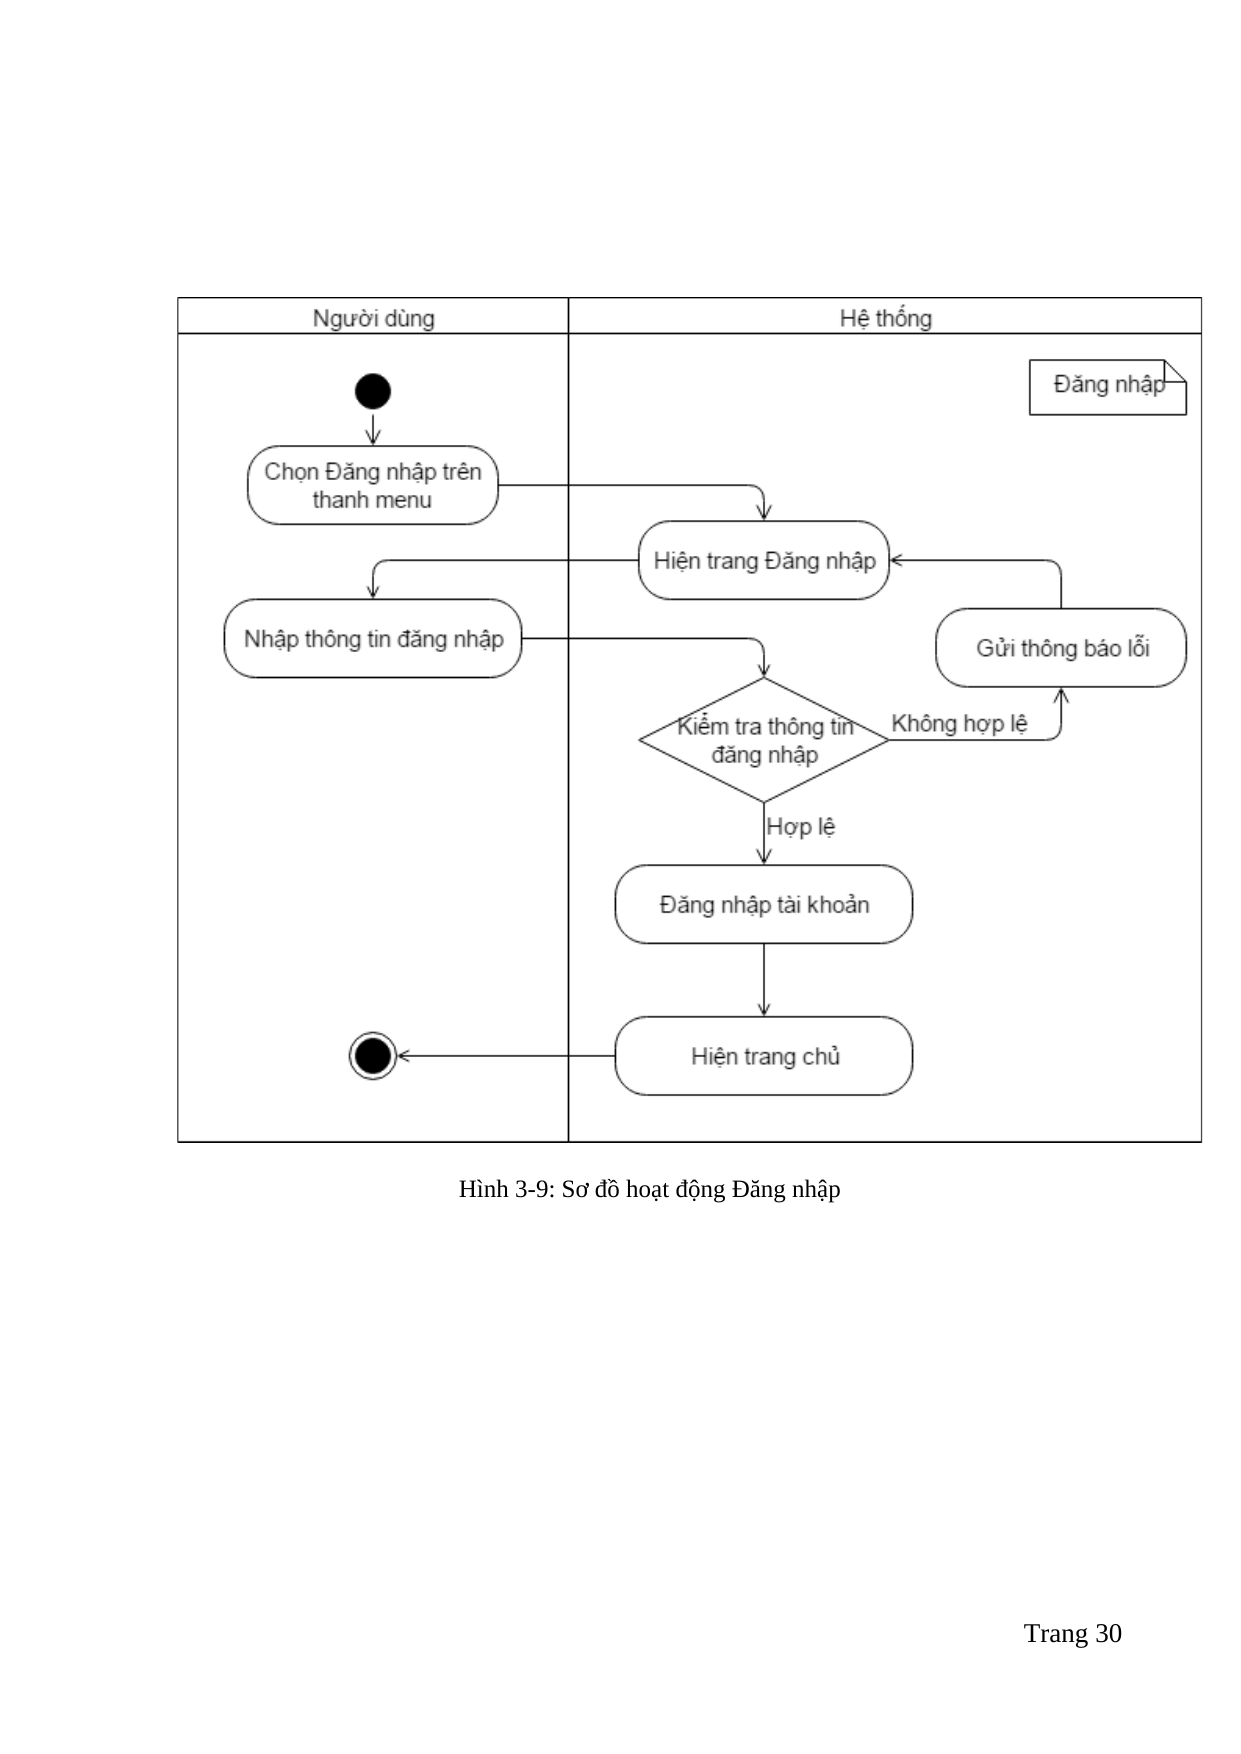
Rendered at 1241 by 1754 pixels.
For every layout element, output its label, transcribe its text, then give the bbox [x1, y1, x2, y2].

picture [177, 297, 1203, 1143]
